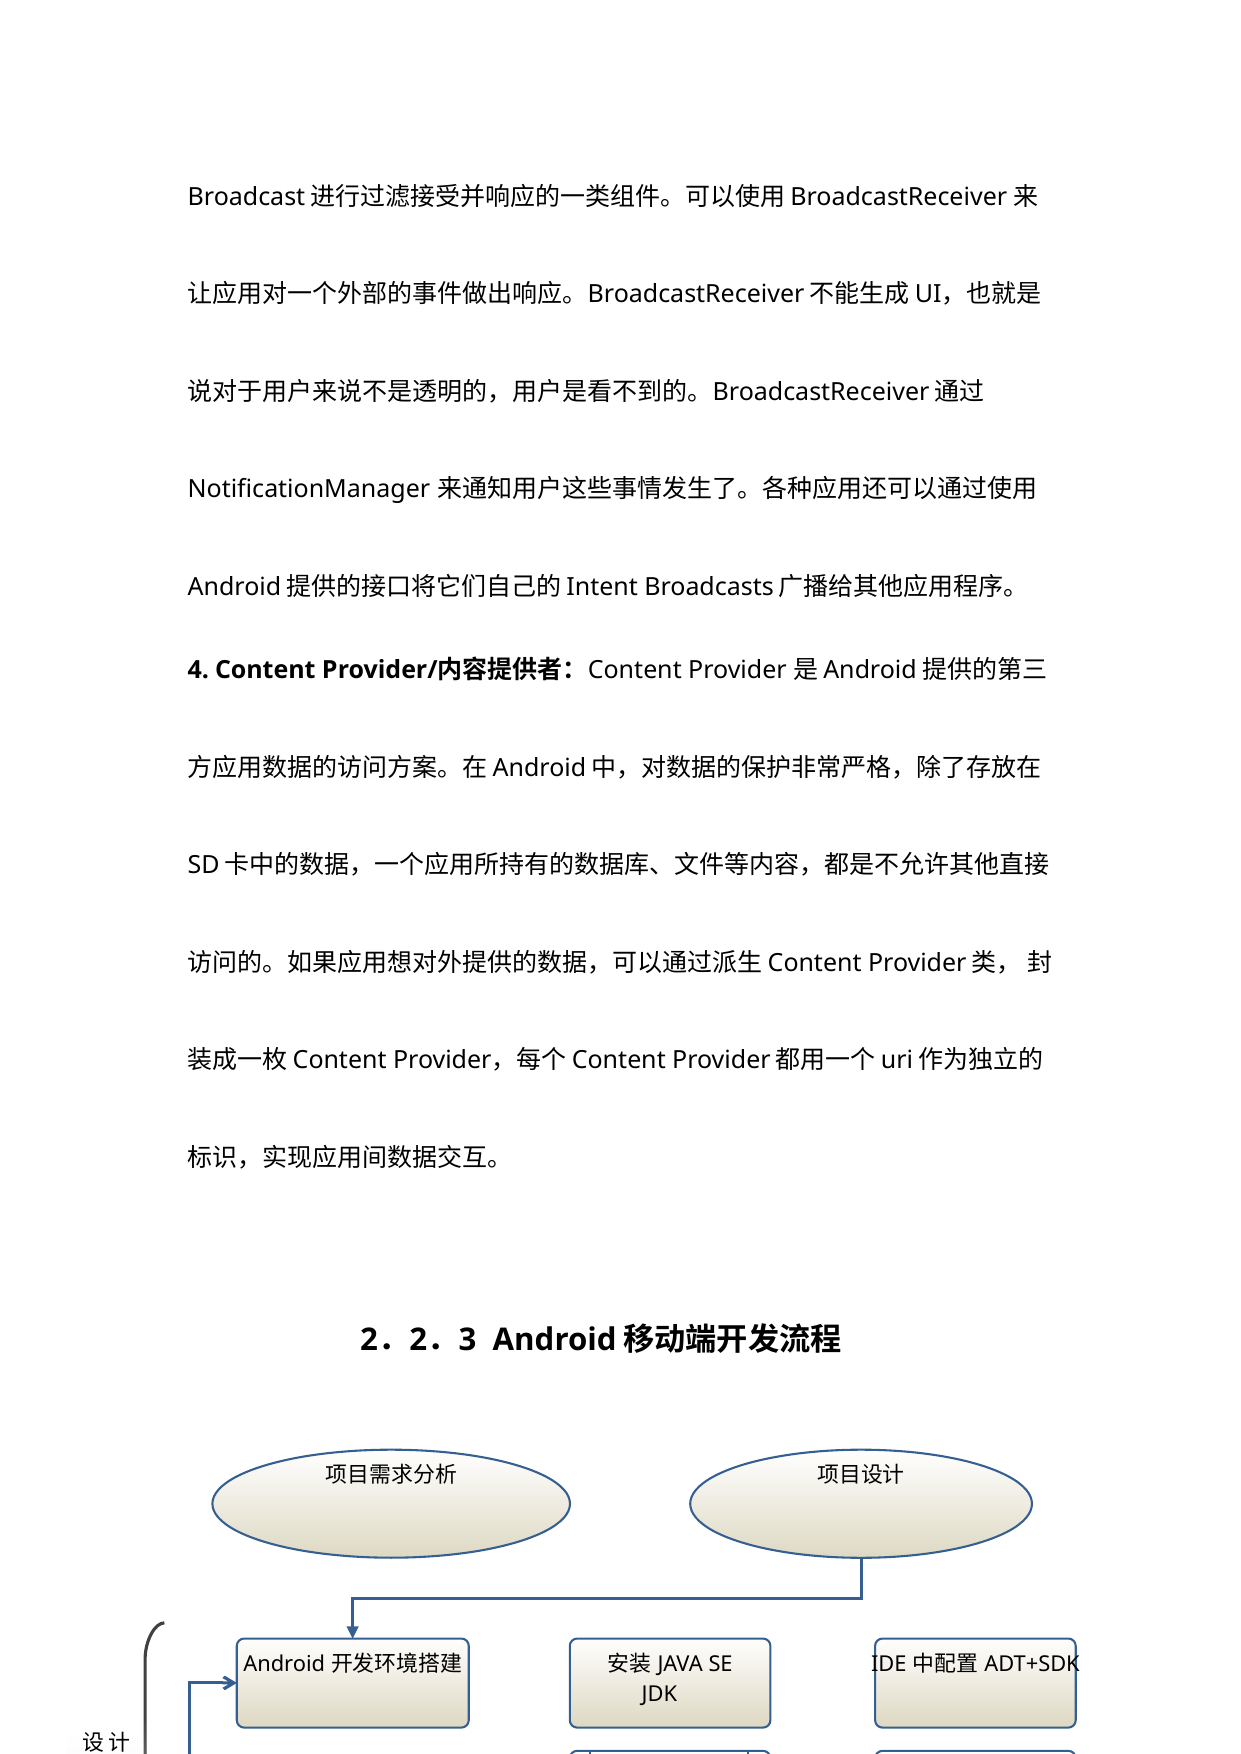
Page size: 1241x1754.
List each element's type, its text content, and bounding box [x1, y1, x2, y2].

text 4. Content Provider/内容提供者：Content Provider 是Android提供的第三方应用数据的访问方案。在Android中，对数据的保护非常严格，除了存放在SD卡中的数据，一个应用所持有的数据库、文件等内容，都是不允许其他直接访问的。如果应用想对外提供的数据，可以通过派生Content Provider类， 封装成一枚Content Provider，每个Content Provider都用一个uri作为独立的标识，实现应用间数据交互。 [187, 635, 1053, 1188]
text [187, 162, 1053, 617]
text 2．2．3 Android移动端开发流程 [187, 1305, 1053, 1370]
